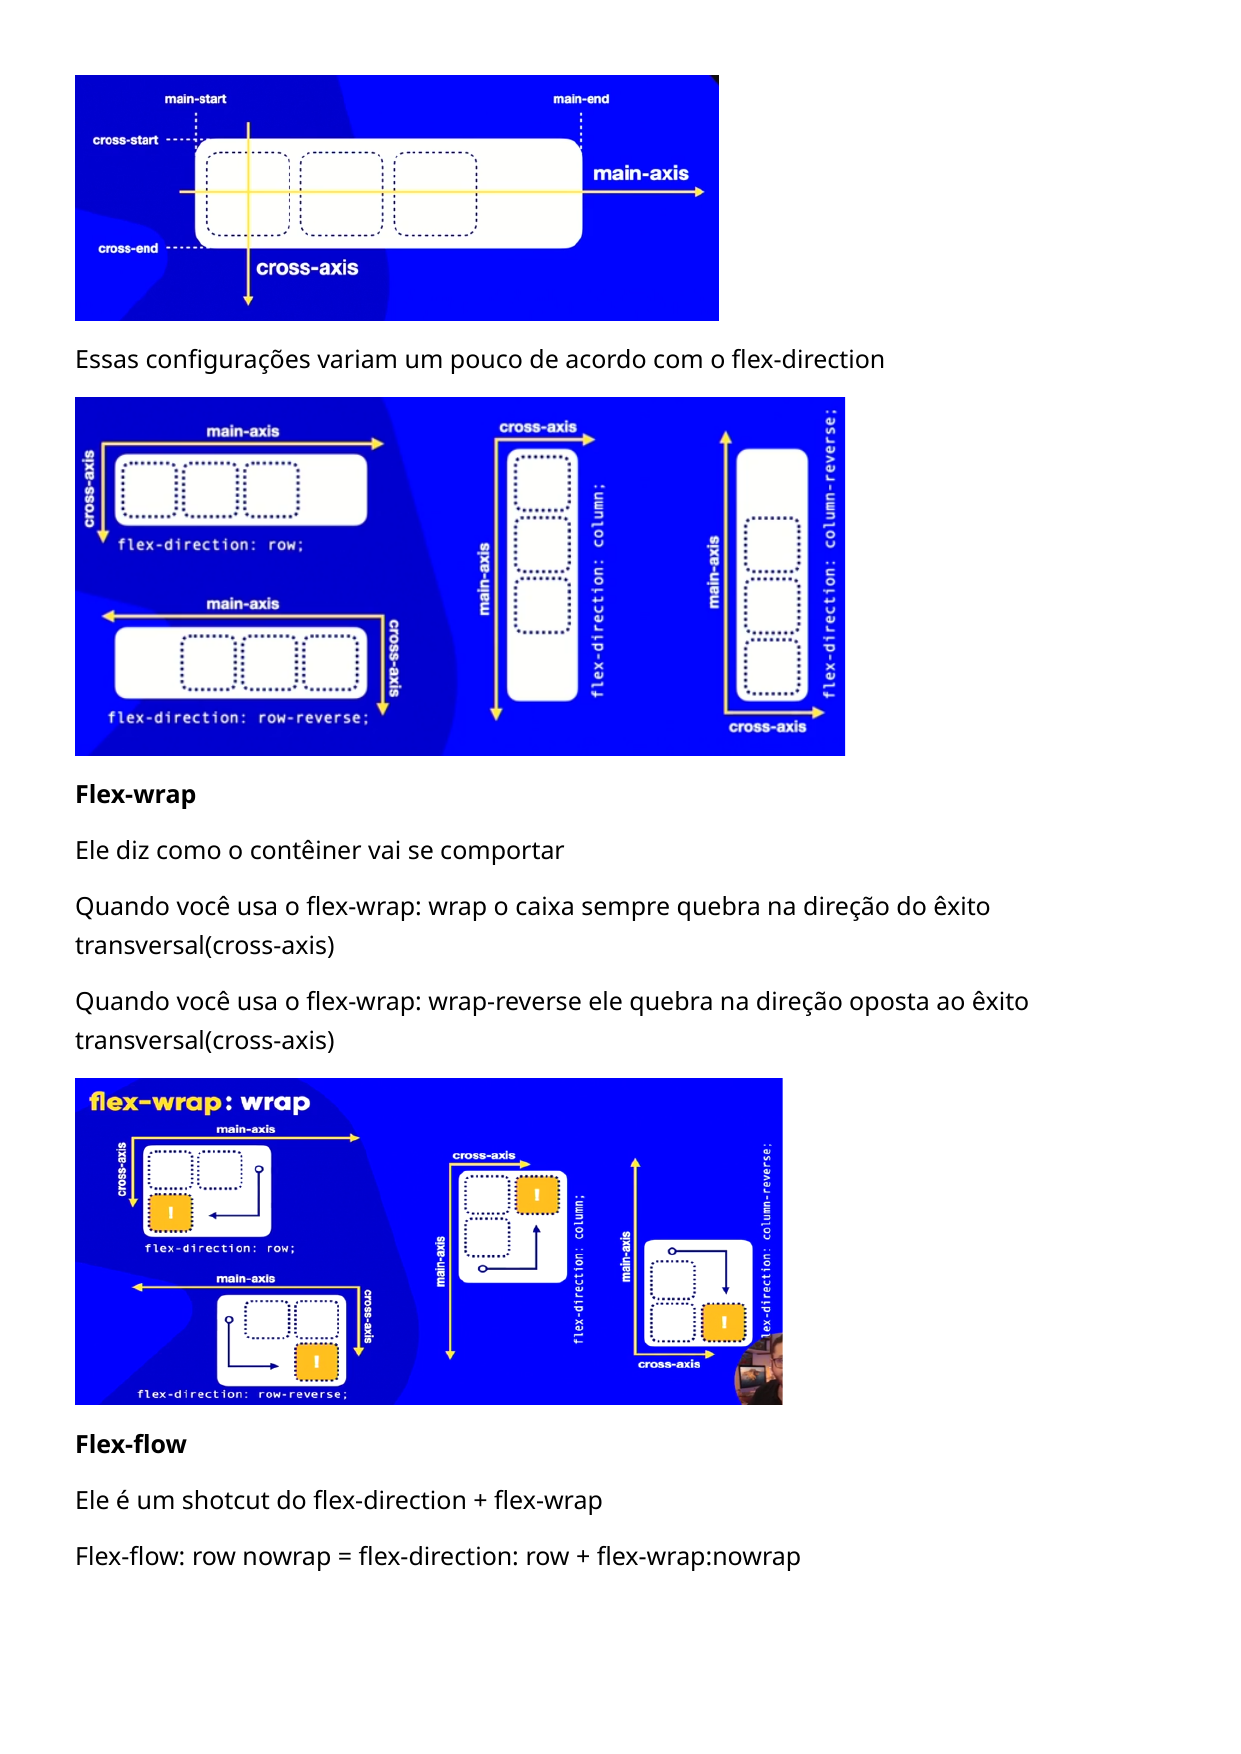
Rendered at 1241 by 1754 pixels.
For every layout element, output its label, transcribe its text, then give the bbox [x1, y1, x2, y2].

text Flex-flow [75, 1427, 1165, 1461]
text Flex-wrap [75, 777, 1165, 811]
text Ele é um shotcut do flex-direction + flex-wrap [75, 1482, 1165, 1516]
text Quando você usa o flex-wrap: wrap o caixa sempre quebra na direção do êxito transversal(cross-axis) [75, 889, 1165, 962]
picture [75, 397, 846, 756]
picture [75, 1078, 783, 1405]
text Flex-flow: row nowrap = flex-direction: row + flex-wrap:nowrap [75, 1538, 1165, 1572]
picture [75, 75, 719, 321]
text Essas configurações variam um pouco de acordo com o flex-direction [75, 342, 1165, 376]
text Quando você usa o flex-wrap: wrap-reverse ele quebra na direção oposta ao êxito transversal(cross-axis) [75, 984, 1165, 1057]
text Ele diz como o contêiner vai se comportar [75, 833, 1165, 867]
